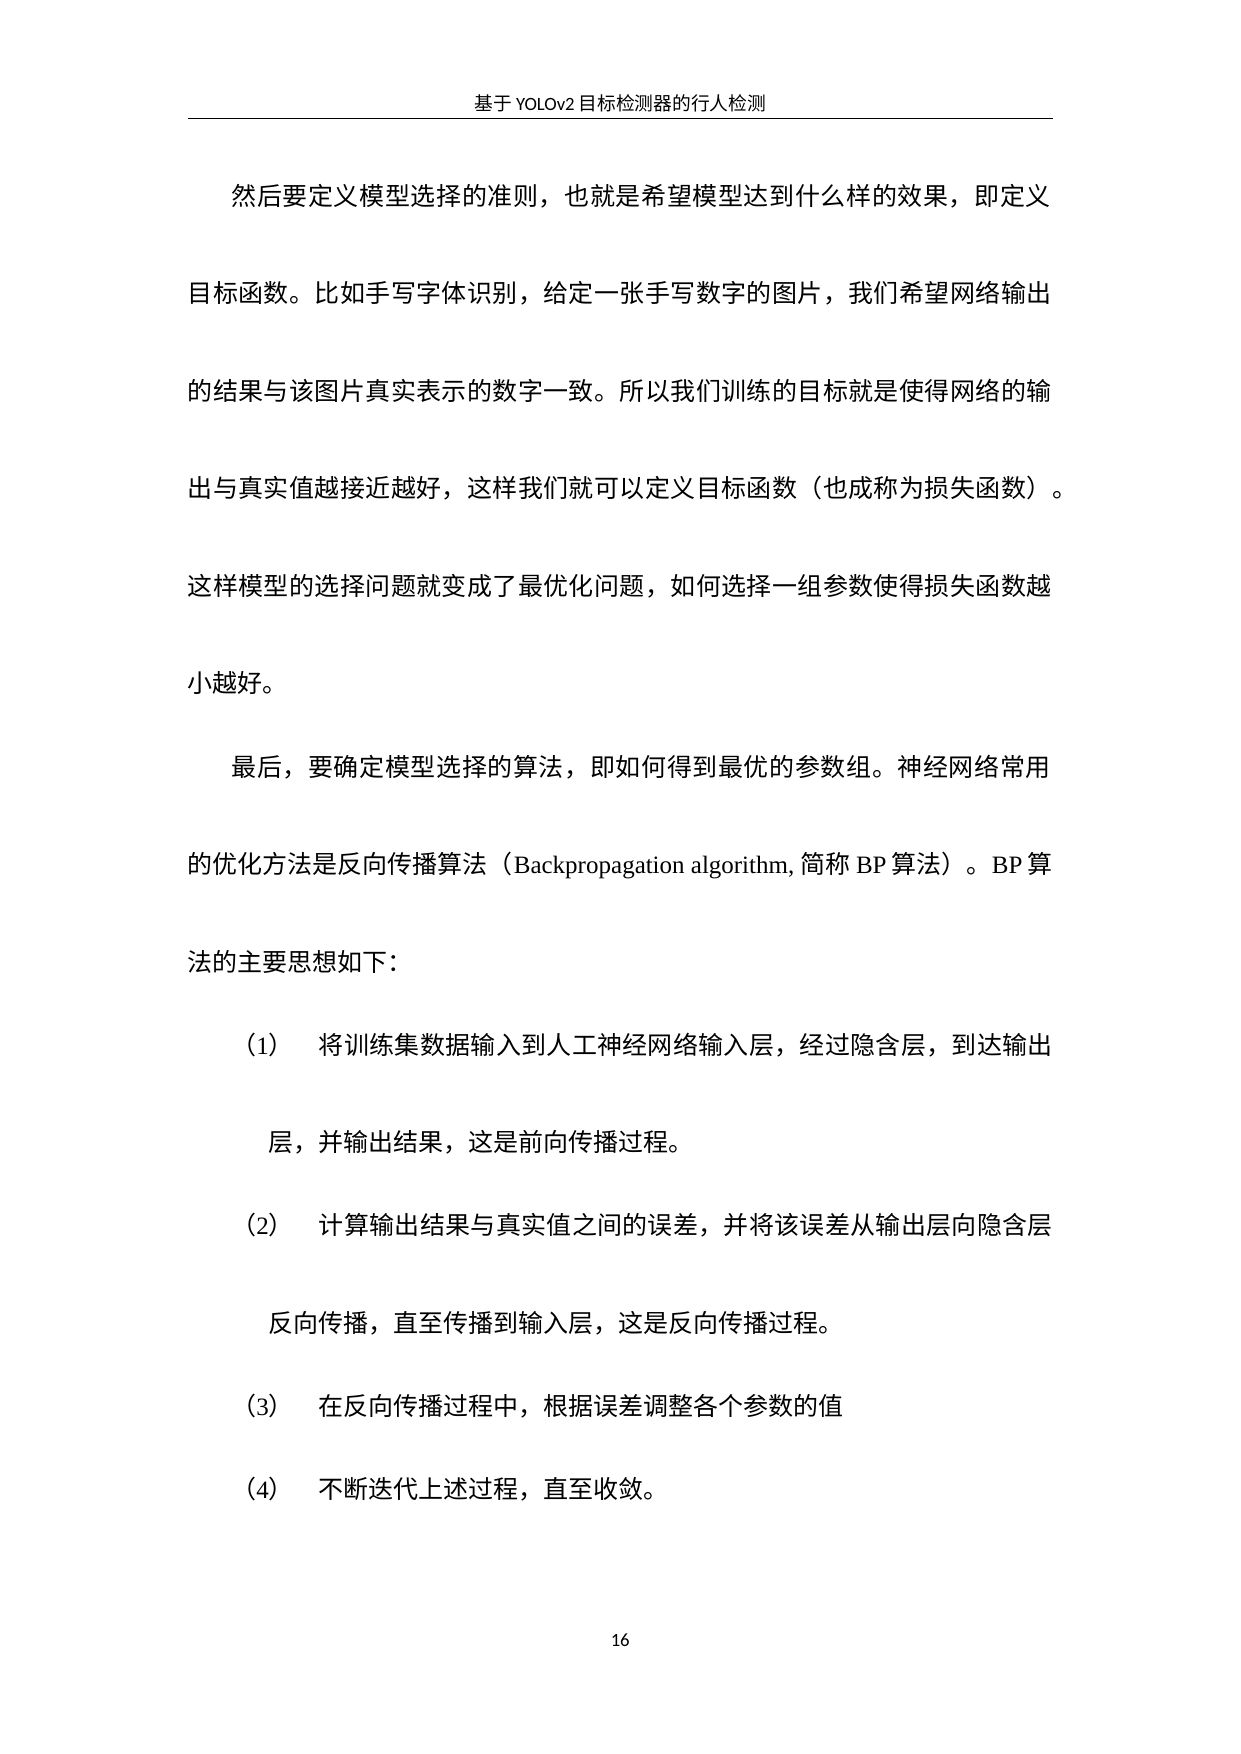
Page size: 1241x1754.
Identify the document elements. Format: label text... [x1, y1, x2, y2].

list 在反向传播过程中，根据误差调整各个参数的值 [231, 1372, 1053, 1437]
text 最后，要确定模型选择的算法，即如何得到最优的参数组。神经网络常用的优化方法是反向传播算法（Backpropagation algorithm, 简称BP算法）。BP算法的主要思想如下： [187, 733, 1053, 993]
list 不断迭代上述过程，直至收敛。 [231, 1455, 1053, 1520]
text 然后要定义模型选择的准则，也就是希望模型达到什么样的效果，即定义目标函数。比如手写字体识别，给定一张手写数字的图片，我们希望网络输出的结果与该图片真实表示的数字一致。所以我们训练的目标就是使得网络的输出与真实值越接近越好，这样我们就可以定义目标函数（也成称为损失函数）。这样模型的选择问题就变成了最优化问题，如何选择一组参数使得损失函数越小越好。 [187, 162, 1053, 714]
list 将训练集数据输入到人工神经网络输入层，经过隐含层，到达输出层，并输出结果，这是前向传播过程。 [231, 1011, 1053, 1173]
list 计算输出结果与真实值之间的误差，并将该误差从输出层向隐含层反向传播，直至传播到输入层，这是反向传播过程。 [231, 1191, 1053, 1354]
